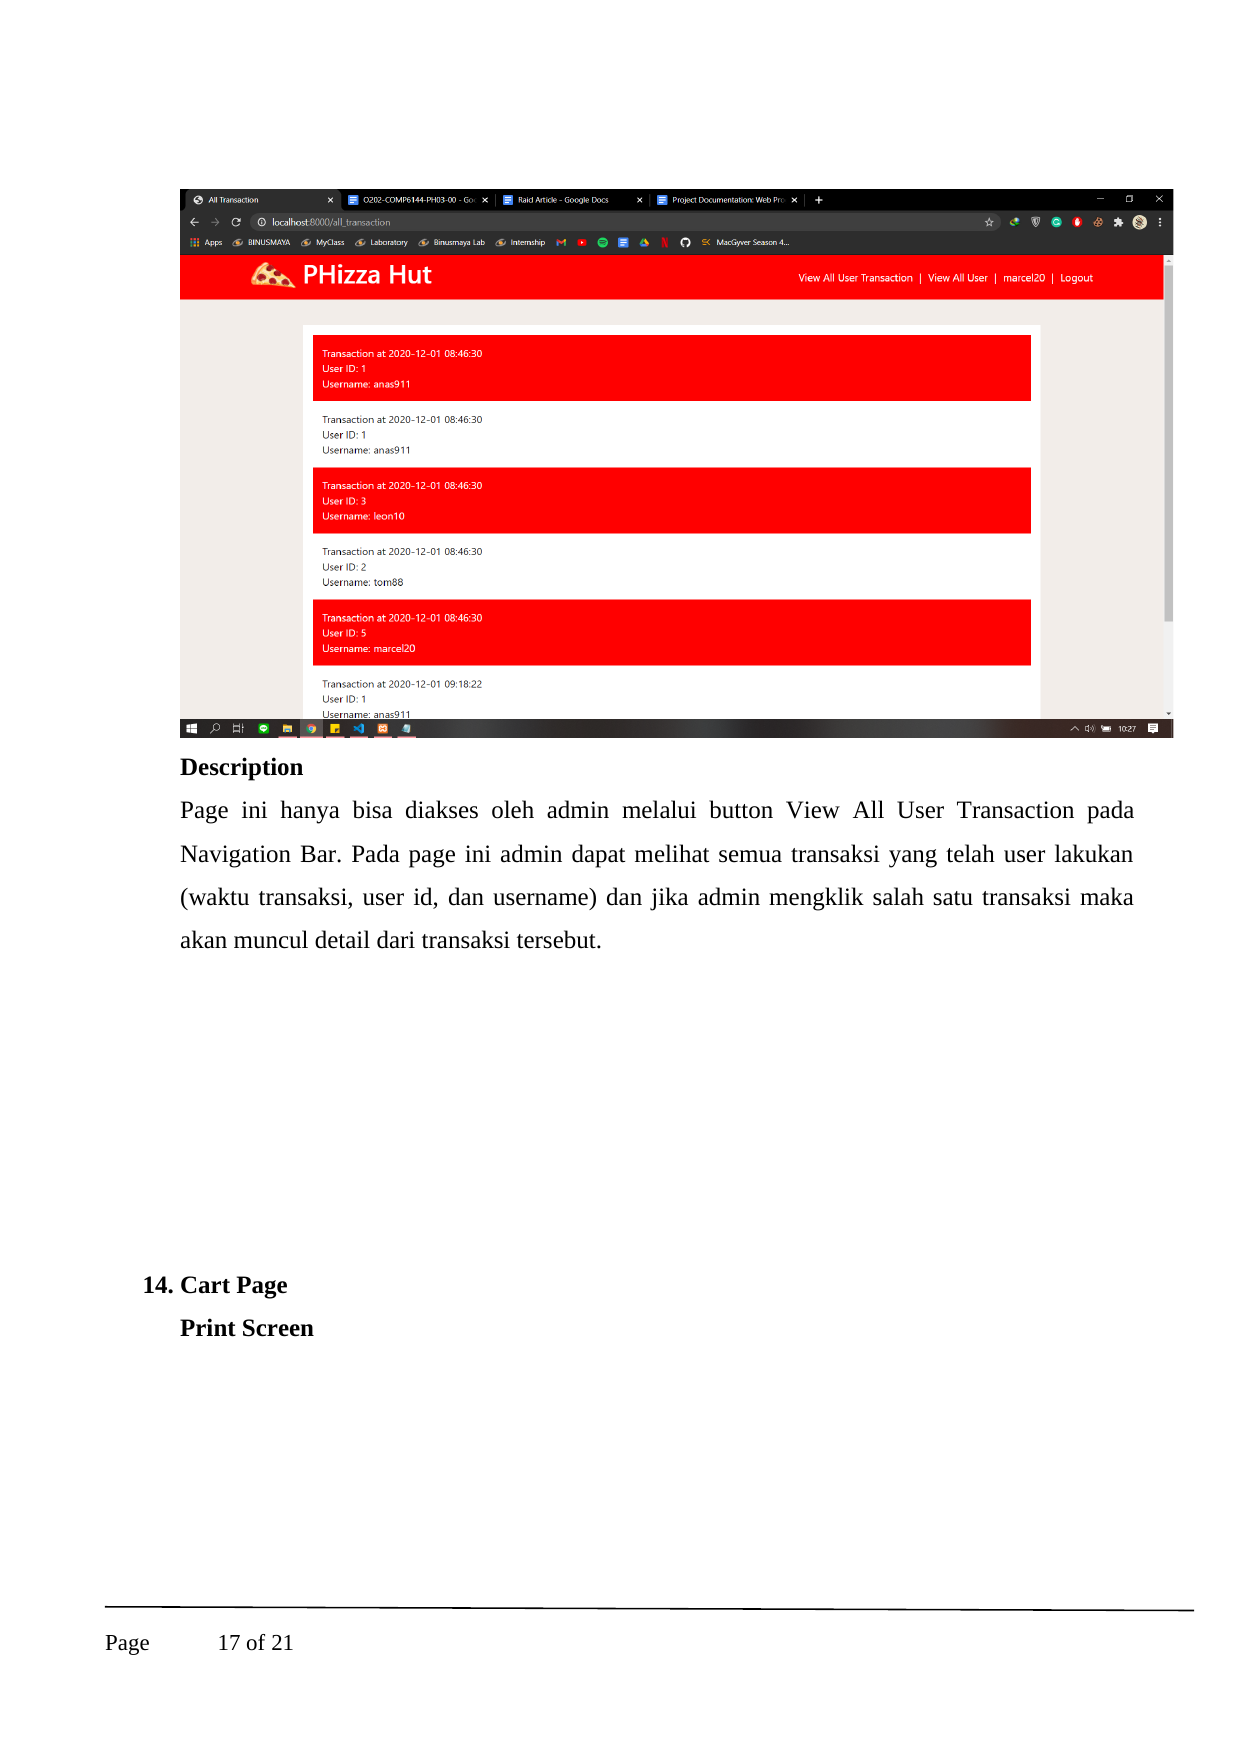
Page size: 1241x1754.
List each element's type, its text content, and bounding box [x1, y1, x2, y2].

text Description [180, 752, 1135, 781]
text Print Screen [180, 1313, 1135, 1342]
text Page ini hanya bisa diakses oleh admin melalui button View All User Transaction pada Navigation Bar. Pada page ini admin dapat melihat semua transaksi yang telah user lakukan (waktu transaksi, user id, dan username) dan jika admin mengklik salah satu transaksi maka akan muncul detail dari transaksi tersebut. [180, 796, 1135, 954]
list Cart Page [142, 1270, 1135, 1299]
picture [180, 189, 1174, 738]
